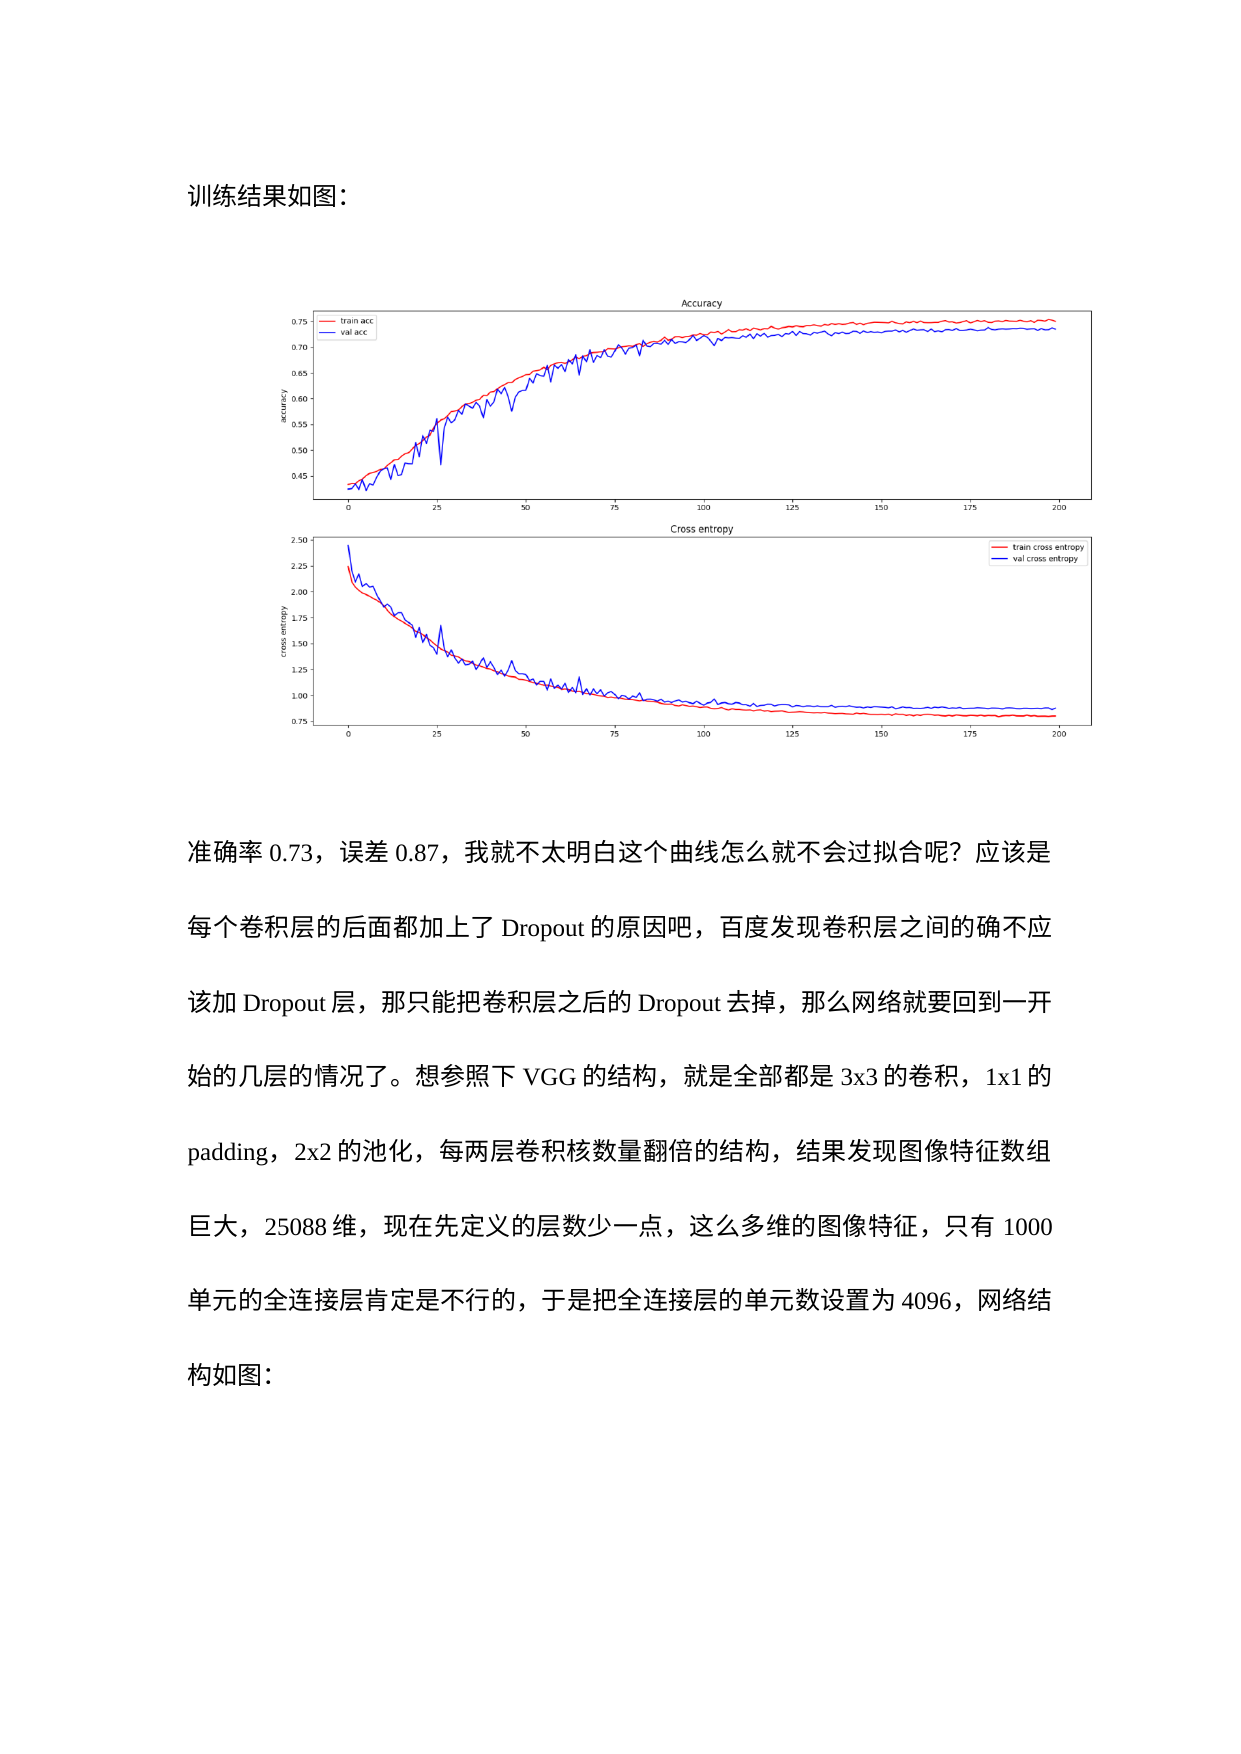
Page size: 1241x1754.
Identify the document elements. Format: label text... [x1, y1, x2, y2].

text 训练结果如图： [187, 162, 1053, 227]
text 准确率0.73，误差0.87，我就不太明白这个曲线怎么就不会过拟合呢？应该是每个卷积层的后面都加上了Dropout的原因吧，百度发现卷积层之间的确不应该加Dropout层，那只能把卷积层之后的Dropout去掉，那么网络就要回到一开始的几层的情况了。想参照下VGG的结构，就是全部都是3x3的卷积，1x1的padding，2x2的池化，每两层卷积核数量翻倍的结构，结果发现图像特征数组巨大，25088维，现在先定义的层数少一点，这么多维的图像特征，只有1000单元的全连接层肯定是不行的，于是把全连接层的单元数设置为4096，网络结构如图： [187, 818, 1053, 1406]
picture [187, 247, 1191, 784]
